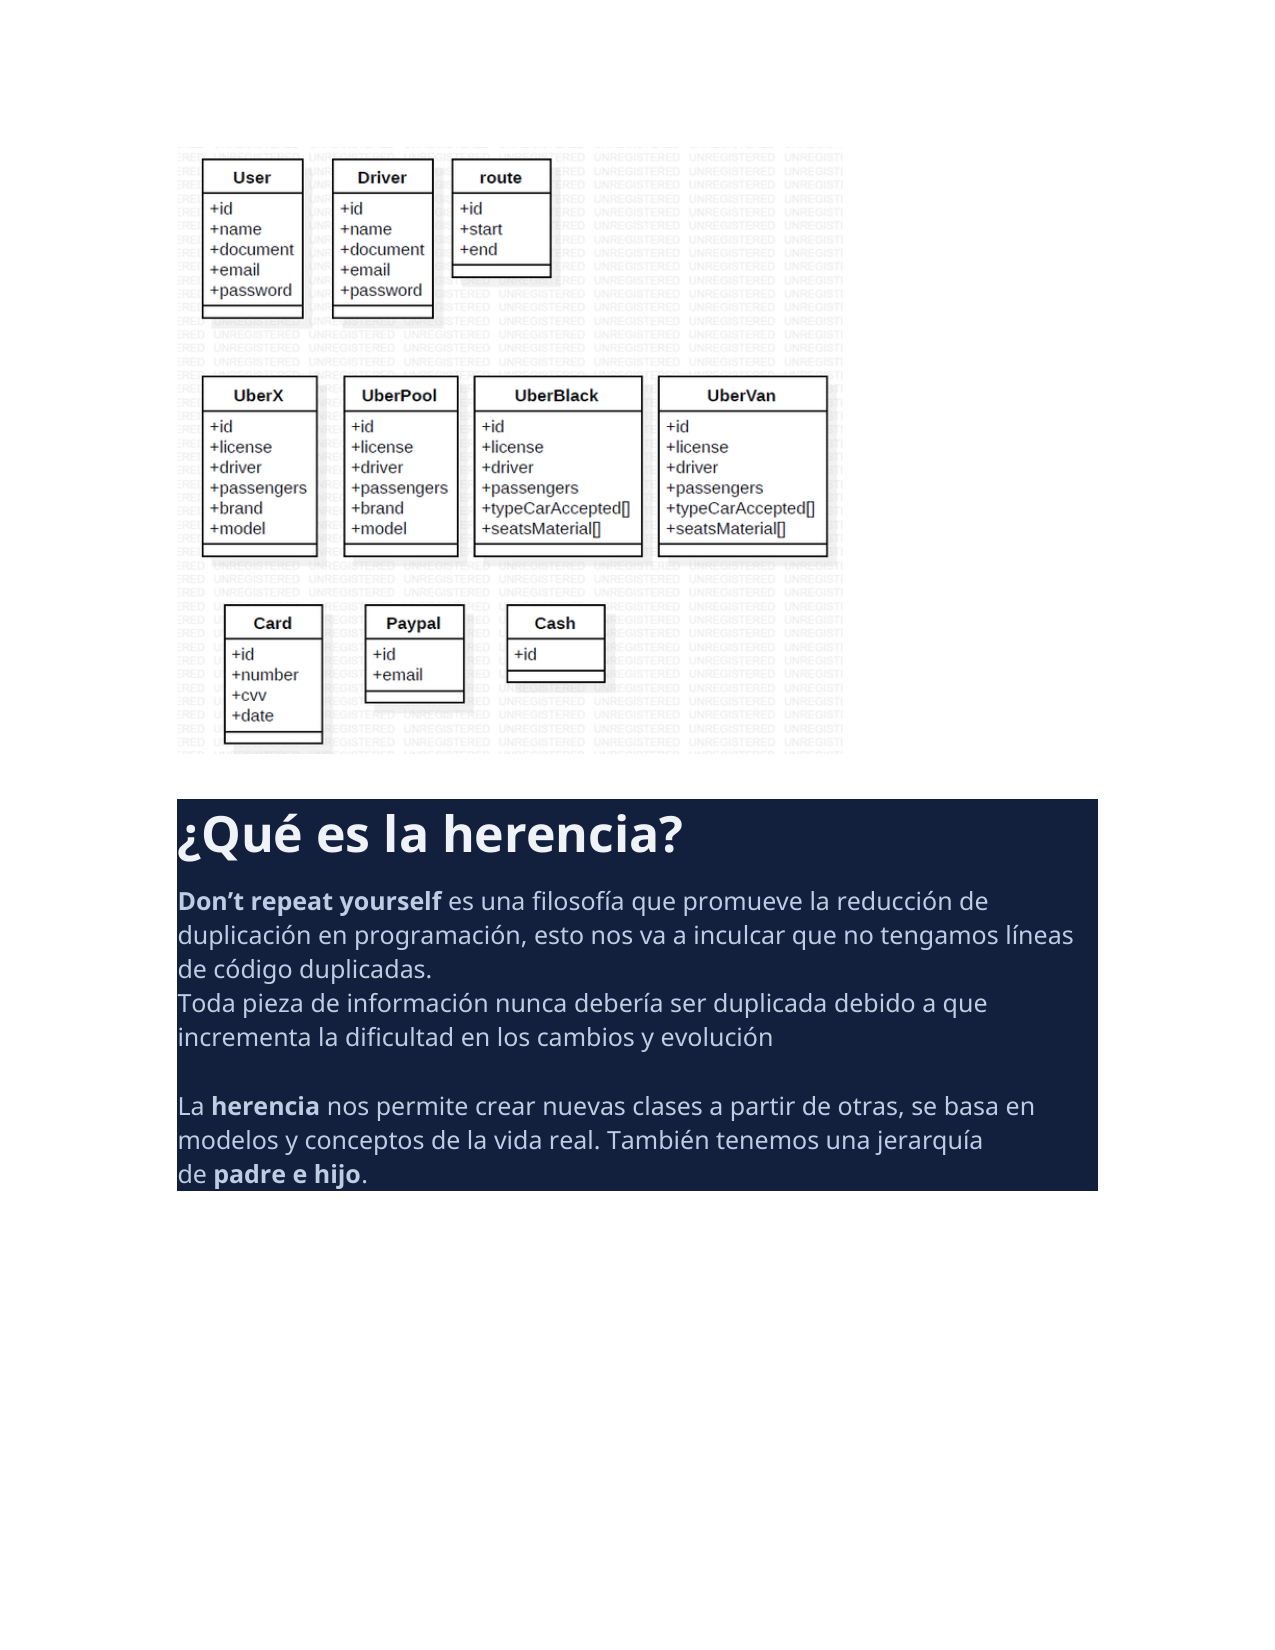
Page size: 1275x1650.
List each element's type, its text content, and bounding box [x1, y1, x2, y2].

text Don’t repeat yourself es una filosofía que promueve la reducción de duplicación en programación, esto nos va a inculcar que no tengamos líneas de código duplicadas. [177, 883, 1098, 986]
text La herencia nos permite crear nuevas clases a partir de otras, se basa en modelos y conceptos de la vida real. También tenemos una jerarquía de padre e hijo. [177, 1089, 1098, 1191]
subtitle ¿Qué es la herencia? [177, 799, 1098, 867]
text Toda pieza de información nunca debería ser duplicada debido a que incrementa la dificultad en los cambios y evolución [177, 986, 1098, 1054]
picture [177, 147, 843, 754]
